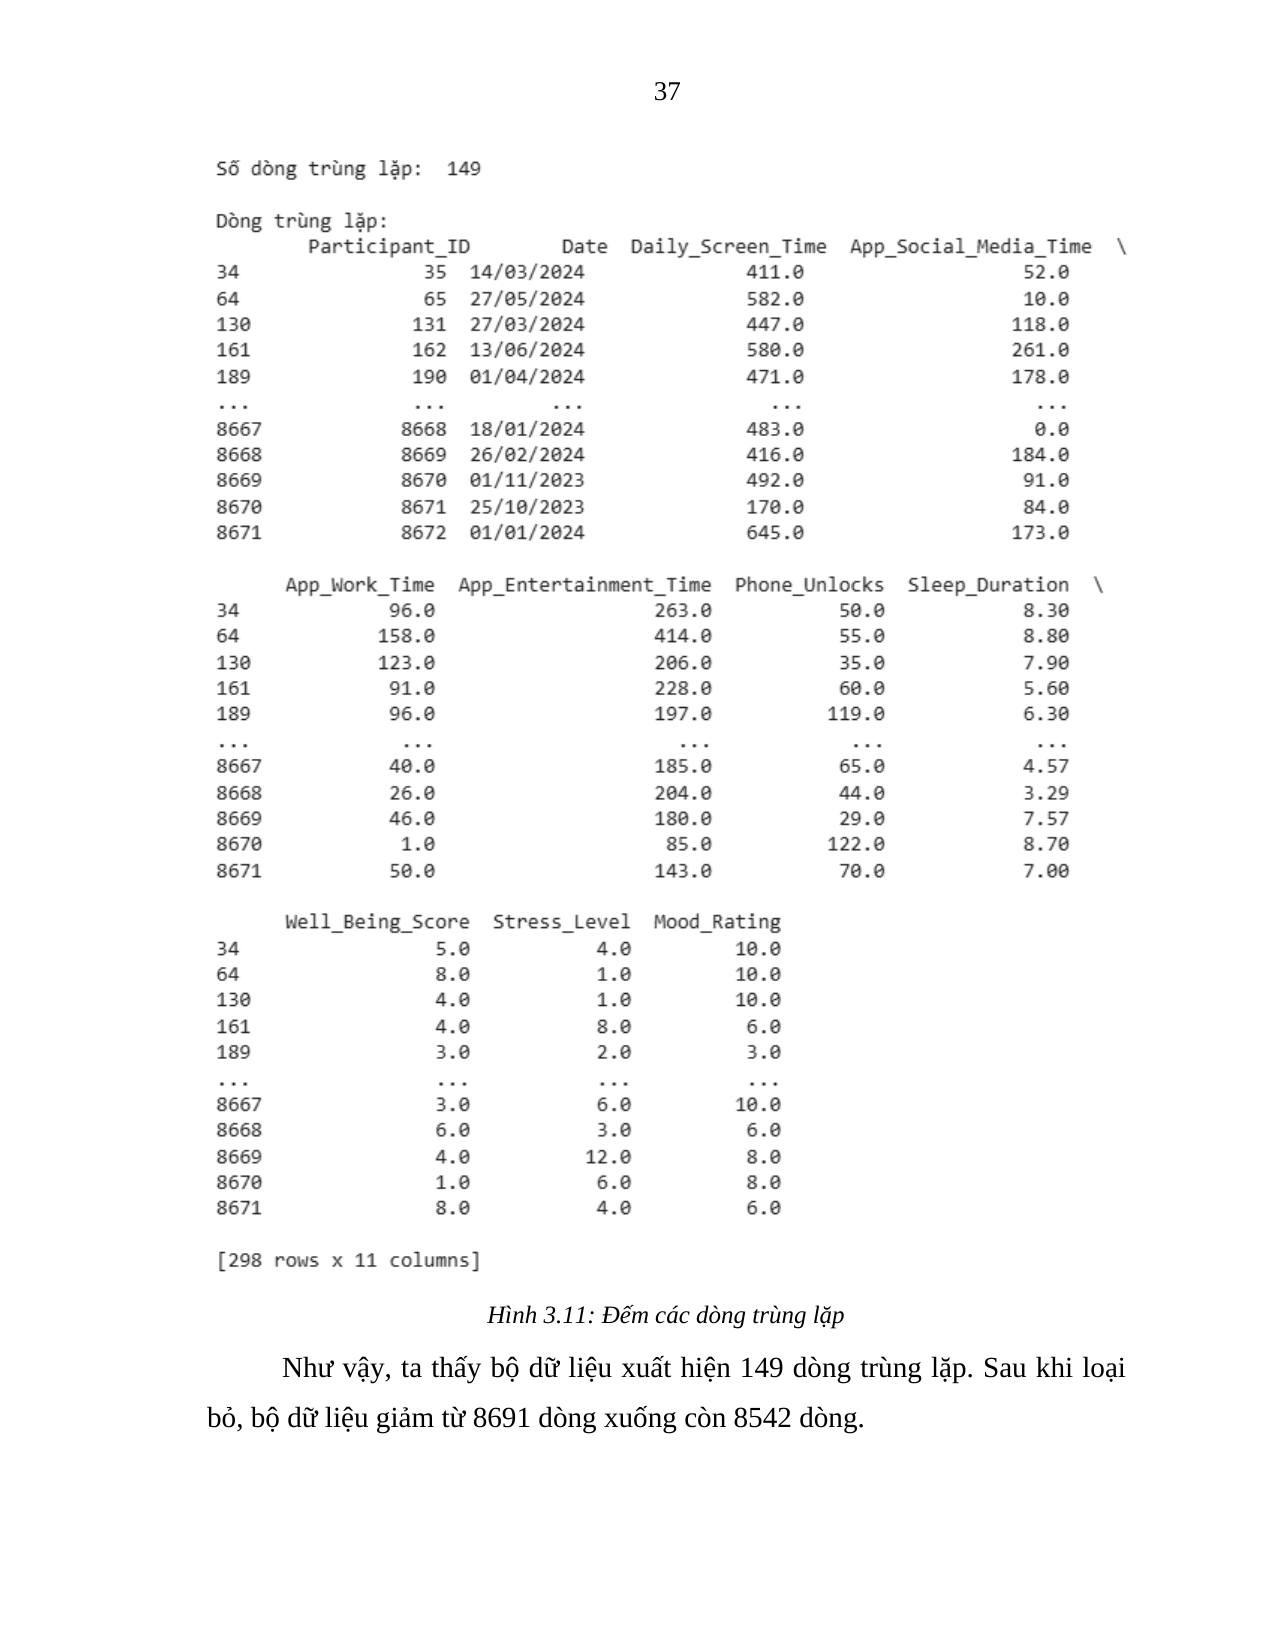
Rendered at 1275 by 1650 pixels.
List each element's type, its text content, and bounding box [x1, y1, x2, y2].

picture [206, 147, 1157, 1279]
text Như vậy, ta thấy bộ dữ liệu xuất hiện 149 dòng trùng lặp. Sau khi loại bỏ, bộ dữ liệu giảm từ 8691 dòng xuống còn 8542 dòng. [207, 1350, 1127, 1434]
